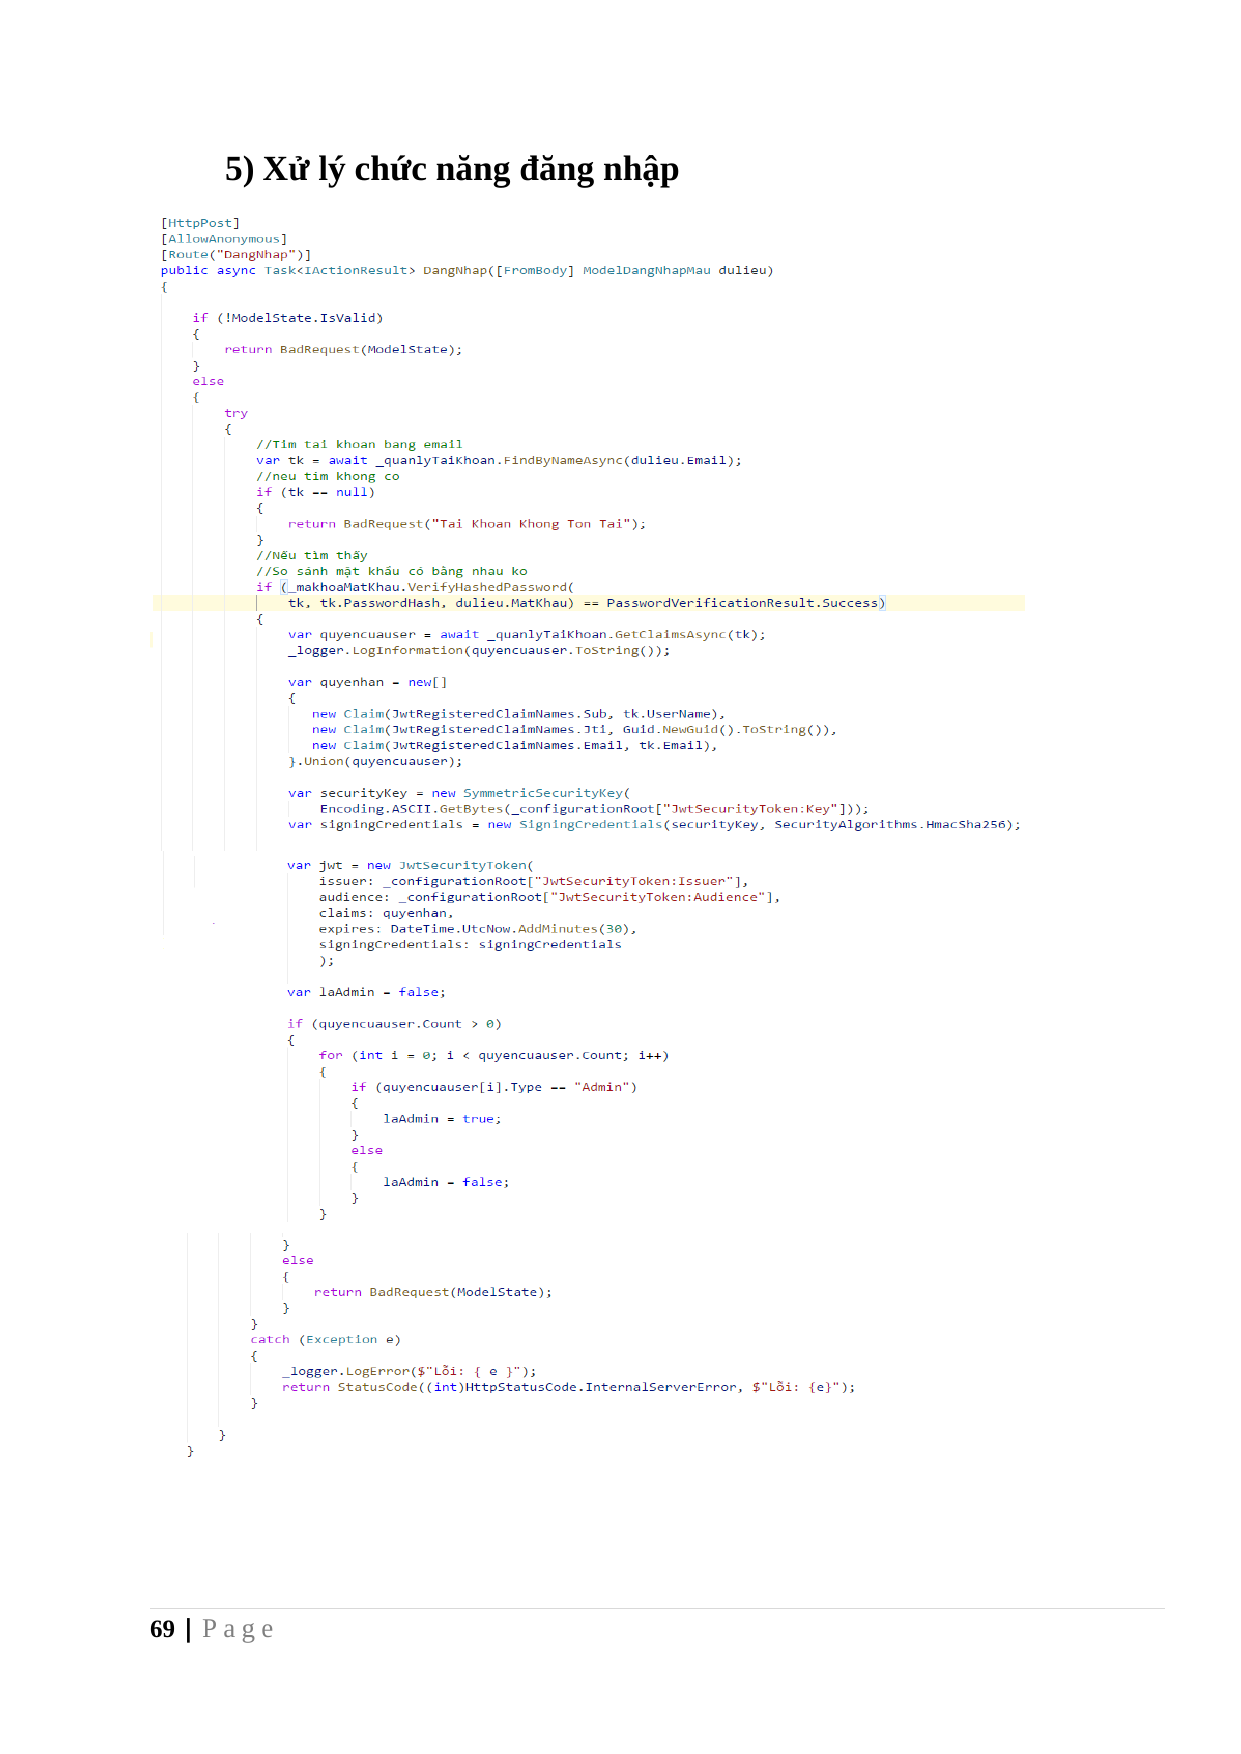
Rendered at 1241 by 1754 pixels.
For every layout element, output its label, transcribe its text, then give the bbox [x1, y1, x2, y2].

picture [150, 208, 1099, 1508]
subtitle Xử lý chức năng đăng nhập [225, 147, 1165, 188]
